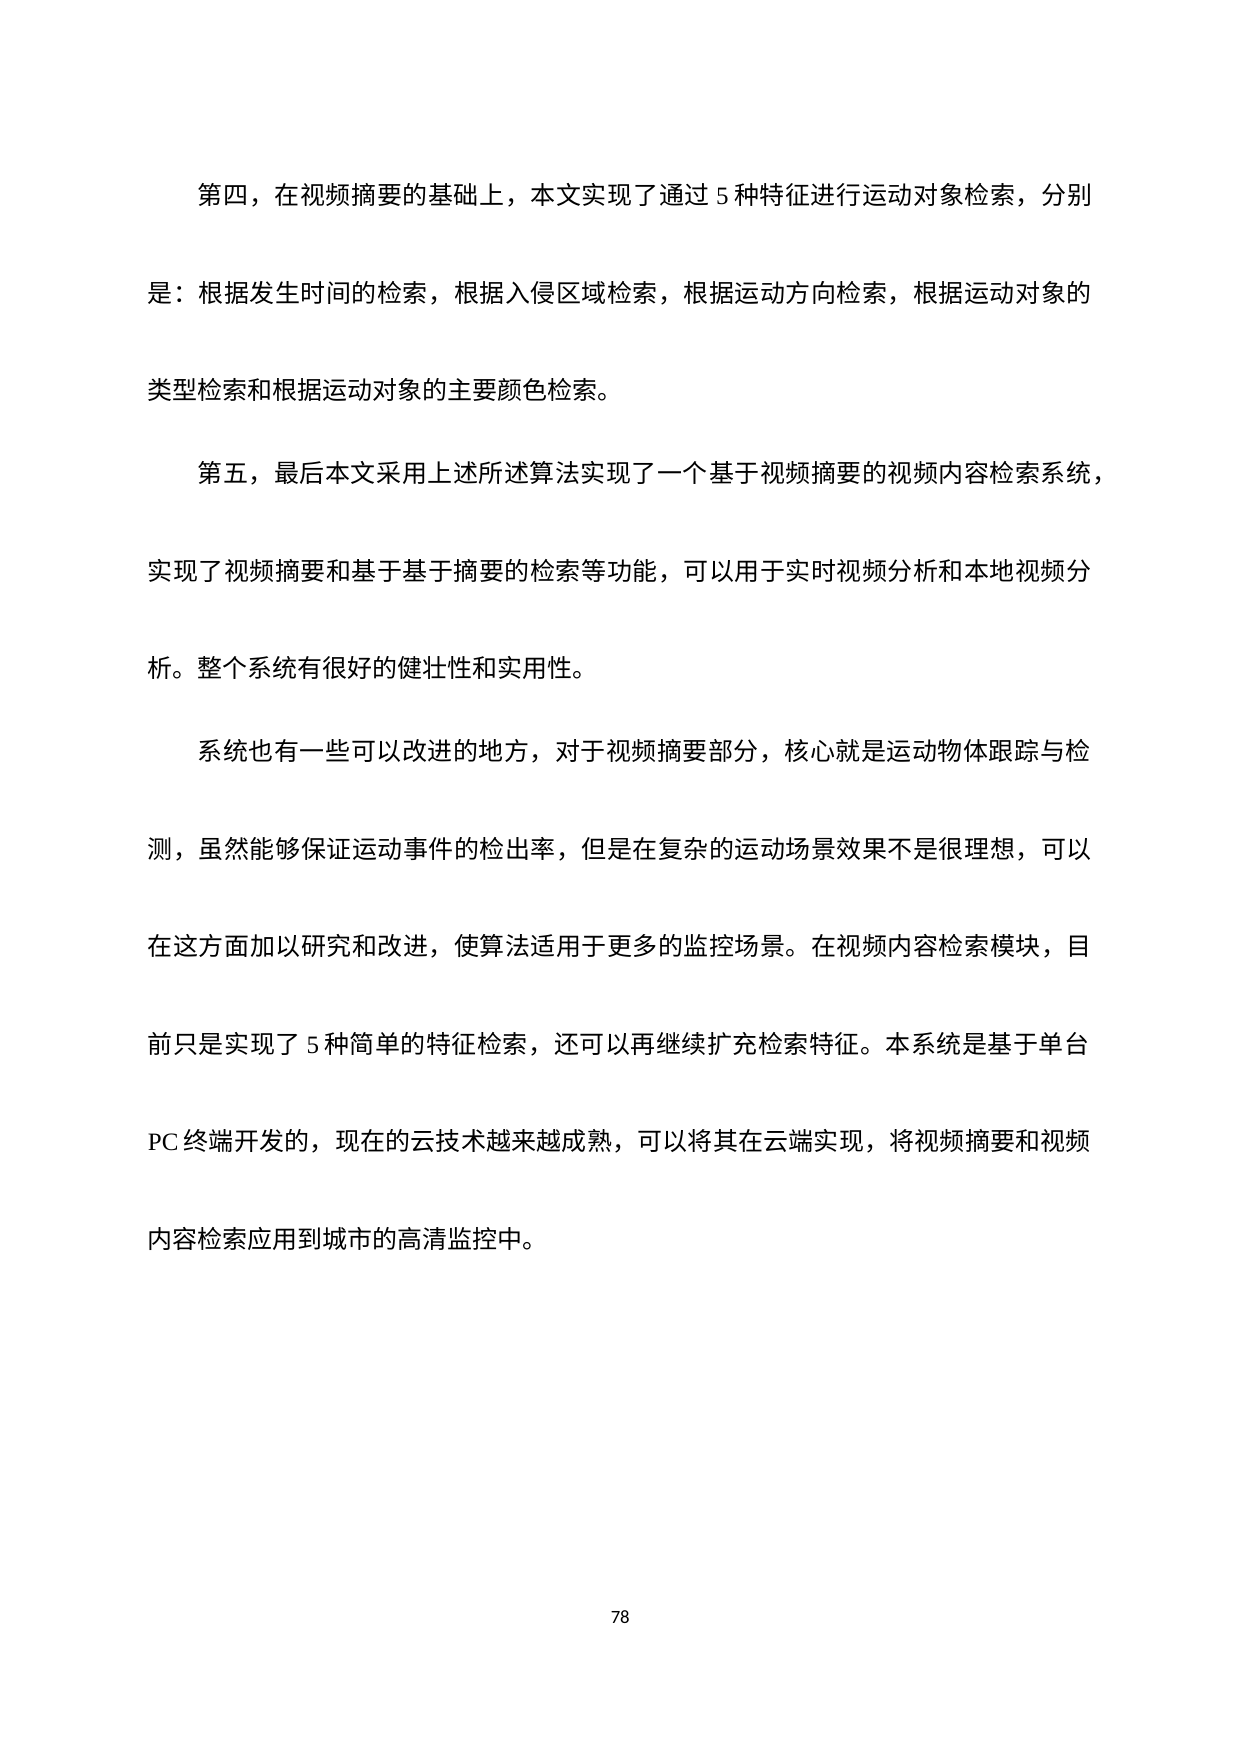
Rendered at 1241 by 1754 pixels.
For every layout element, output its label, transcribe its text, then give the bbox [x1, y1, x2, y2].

text 系统也有一些可以改进的地方，对于视频摘要部分，核心就是运动物体跟踪与检测，虽然能够保证运动事件的检出率，但是在复杂的运动场景效果不是很理想，可以在这方面加以研究和改进，使算法适用于更多的监控场景。在视频内容检索模块，目前只是实现了5种简单的特征检索，还可以再继续扩充检索特征。本系统是基于单台PC终端开发的，现在的云技术越来越成熟，可以将其在云端实现，将视频摘要和视频内容检索应用到城市的高清监控中。 [148, 717, 1092, 1270]
text 第五，最后本文采用上述所述算法实现了一个基于视频摘要的视频内容检索系统，实现了视频摘要和基于基于摘要的检索等功能，可以用于实时视频分析和本地视频分析。整个系统有很好的健壮性和实用性。 [148, 439, 1092, 699]
text 第四，在视频摘要的基础上，本文实现了通过5种特征进行运动对象检索，分别是：根据发生时间的检索，根据入侵区域检索，根据运动方向检索，根据运动对象的类型检索和根据运动对象的主要颜色检索。 [148, 161, 1092, 421]
